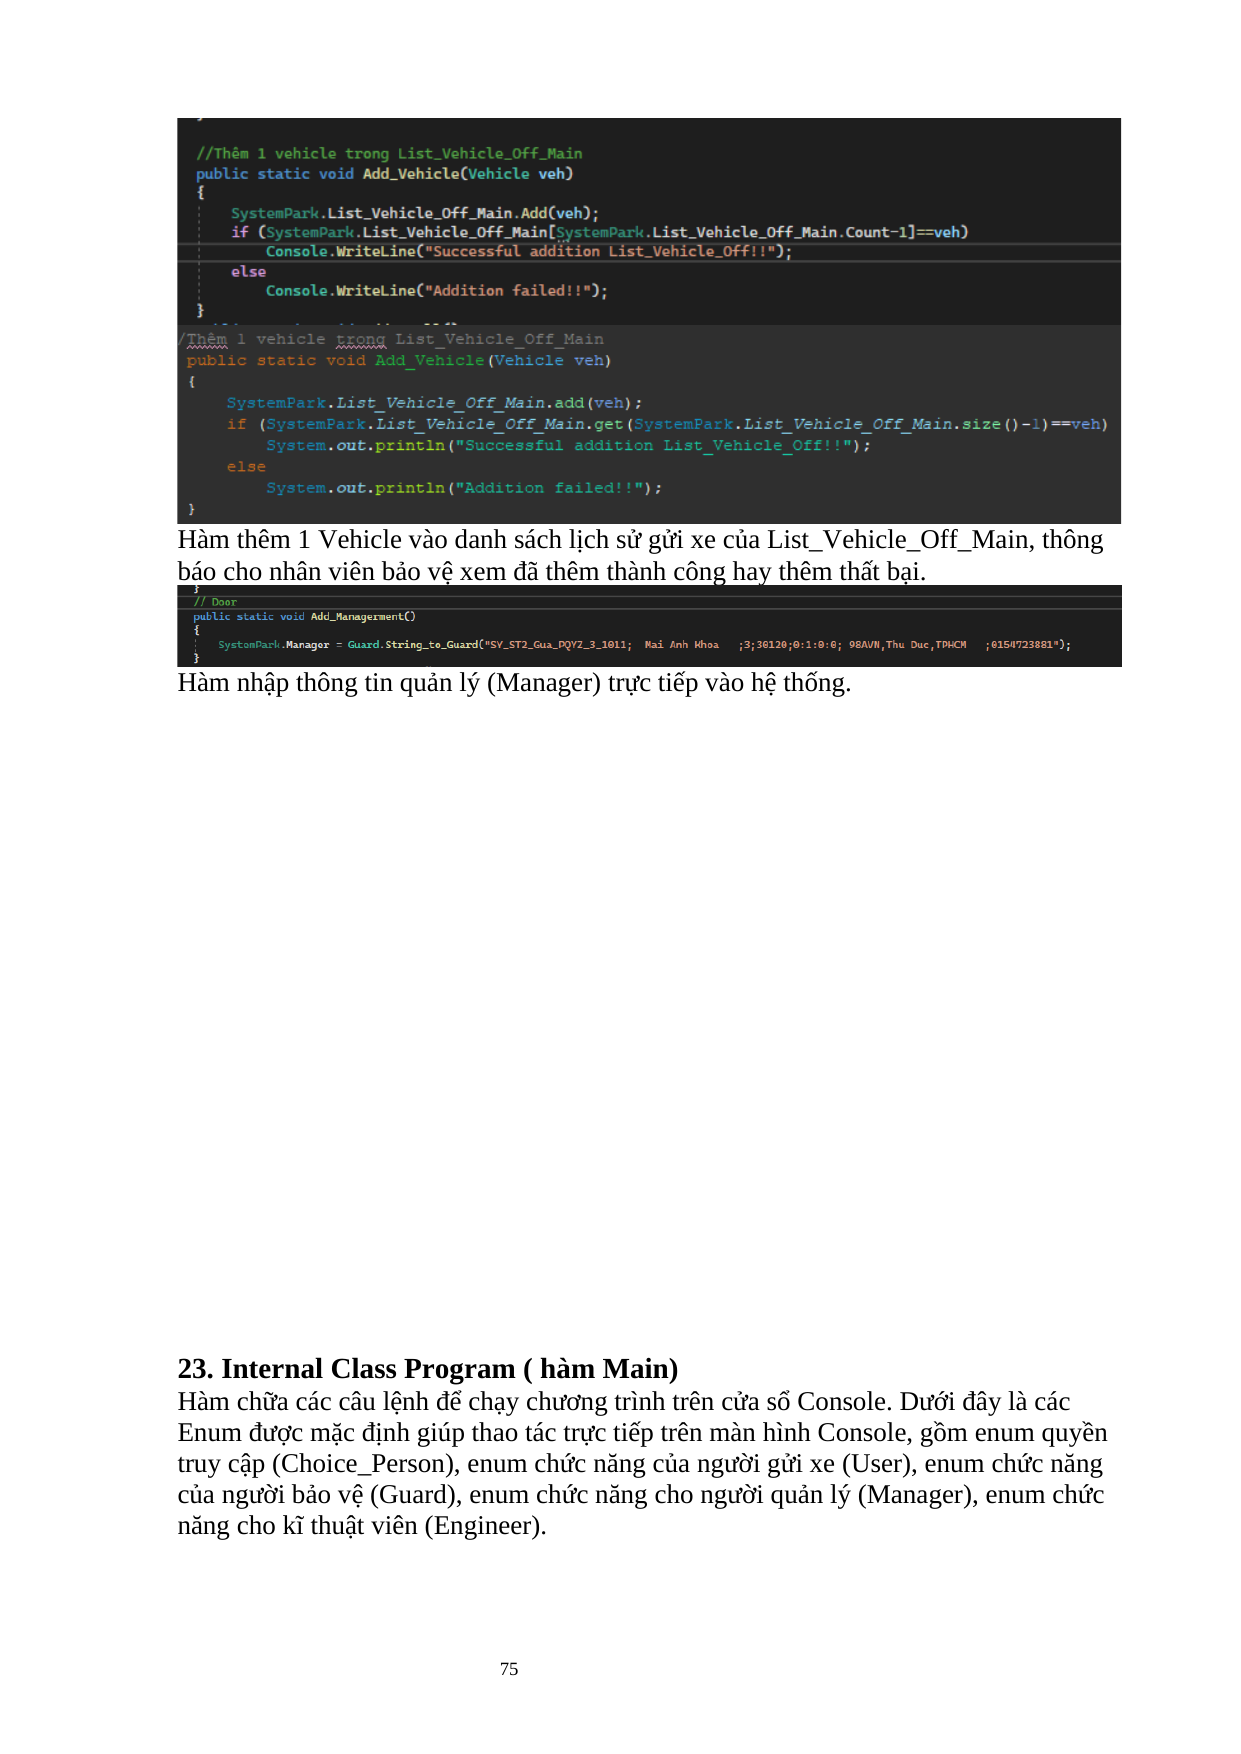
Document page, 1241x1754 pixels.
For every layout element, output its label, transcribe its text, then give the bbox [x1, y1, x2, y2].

list Internal Class Program ( hàm Main) [177, 1351, 1122, 1385]
picture [177, 118, 1122, 524]
list Hàm chữa các câu lệnh để chạy chương trình trên cửa sổ Console. Dưới đây là các Enum được mặc định giúp thao tác trực tiếp trên màn hình Console, gồm enum quyền truy cập (Choice_Person), enum chức năng của người gửi xe (User), enum chức năng của người bảo vệ (Guard), enum chức năng cho người quản lý (Manager), enum chức năng cho kĩ thuật viên (Engineer). [177, 1385, 1122, 1541]
picture [177, 585, 1122, 667]
list Hàm thêm 1 Vehicle vào danh sách lịch sử gửi xe của List_Vehicle_Off_Main, thông báo cho nhân viên bảo vệ xem đã thêm thành công hay thêm thất bại. [177, 524, 1122, 585]
list Hàm nhập thông tin quản lý (Manager) trực tiếp vào hệ thống. [177, 667, 1122, 697]
